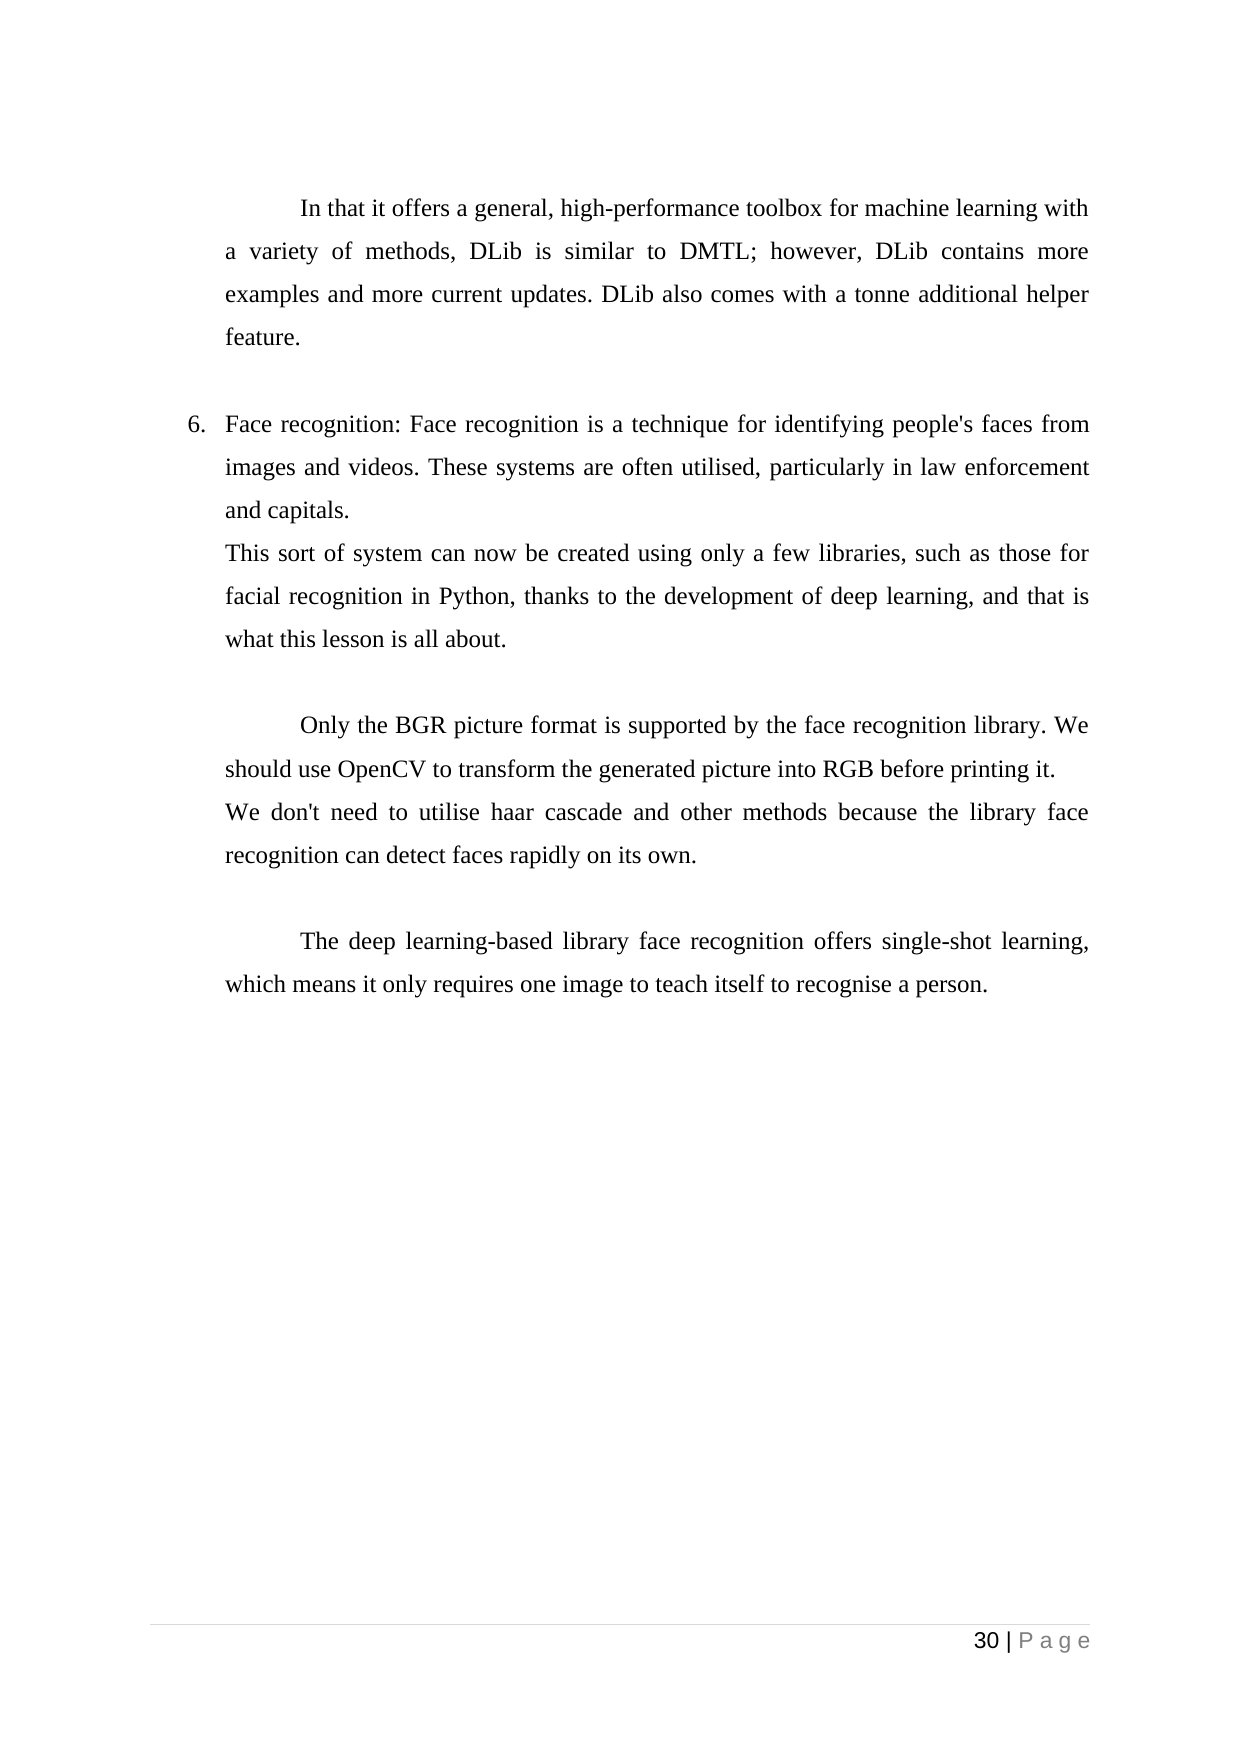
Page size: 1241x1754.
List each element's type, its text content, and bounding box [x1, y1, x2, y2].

list We don't need to utilise haar cascade and other methods because the library face recognition can detect faces rapidly on its own. [225, 797, 1090, 869]
list Only the BGR picture format is supported by the face recognition library. We should use OpenCV to transform the generated picture into RGB before printing it. [225, 711, 1090, 782]
list Face recognition: Face recognition is a technique for identifying people's faces from images and videos. These systems are often utilised, particularly in law enforcement and capitals. [187, 409, 1090, 524]
list In that it offers a general, high-performance toolbox for machine learning with a variety of methods, DLib is similar to DMTL; however, DLib contains more examples and more current updates. DLib also comes with a tonne additional helper feature. [225, 193, 1090, 351]
list The deep learning-based library face recognition offers single-shot learning, which means it only requires one image to teach itself to recognise a person. [225, 926, 1090, 998]
list This sort of system can now be created using only a few libraries, such as those for facial recognition in Python, thanks to the development of deep learning, and that is what this lesson is all about. [225, 538, 1090, 653]
